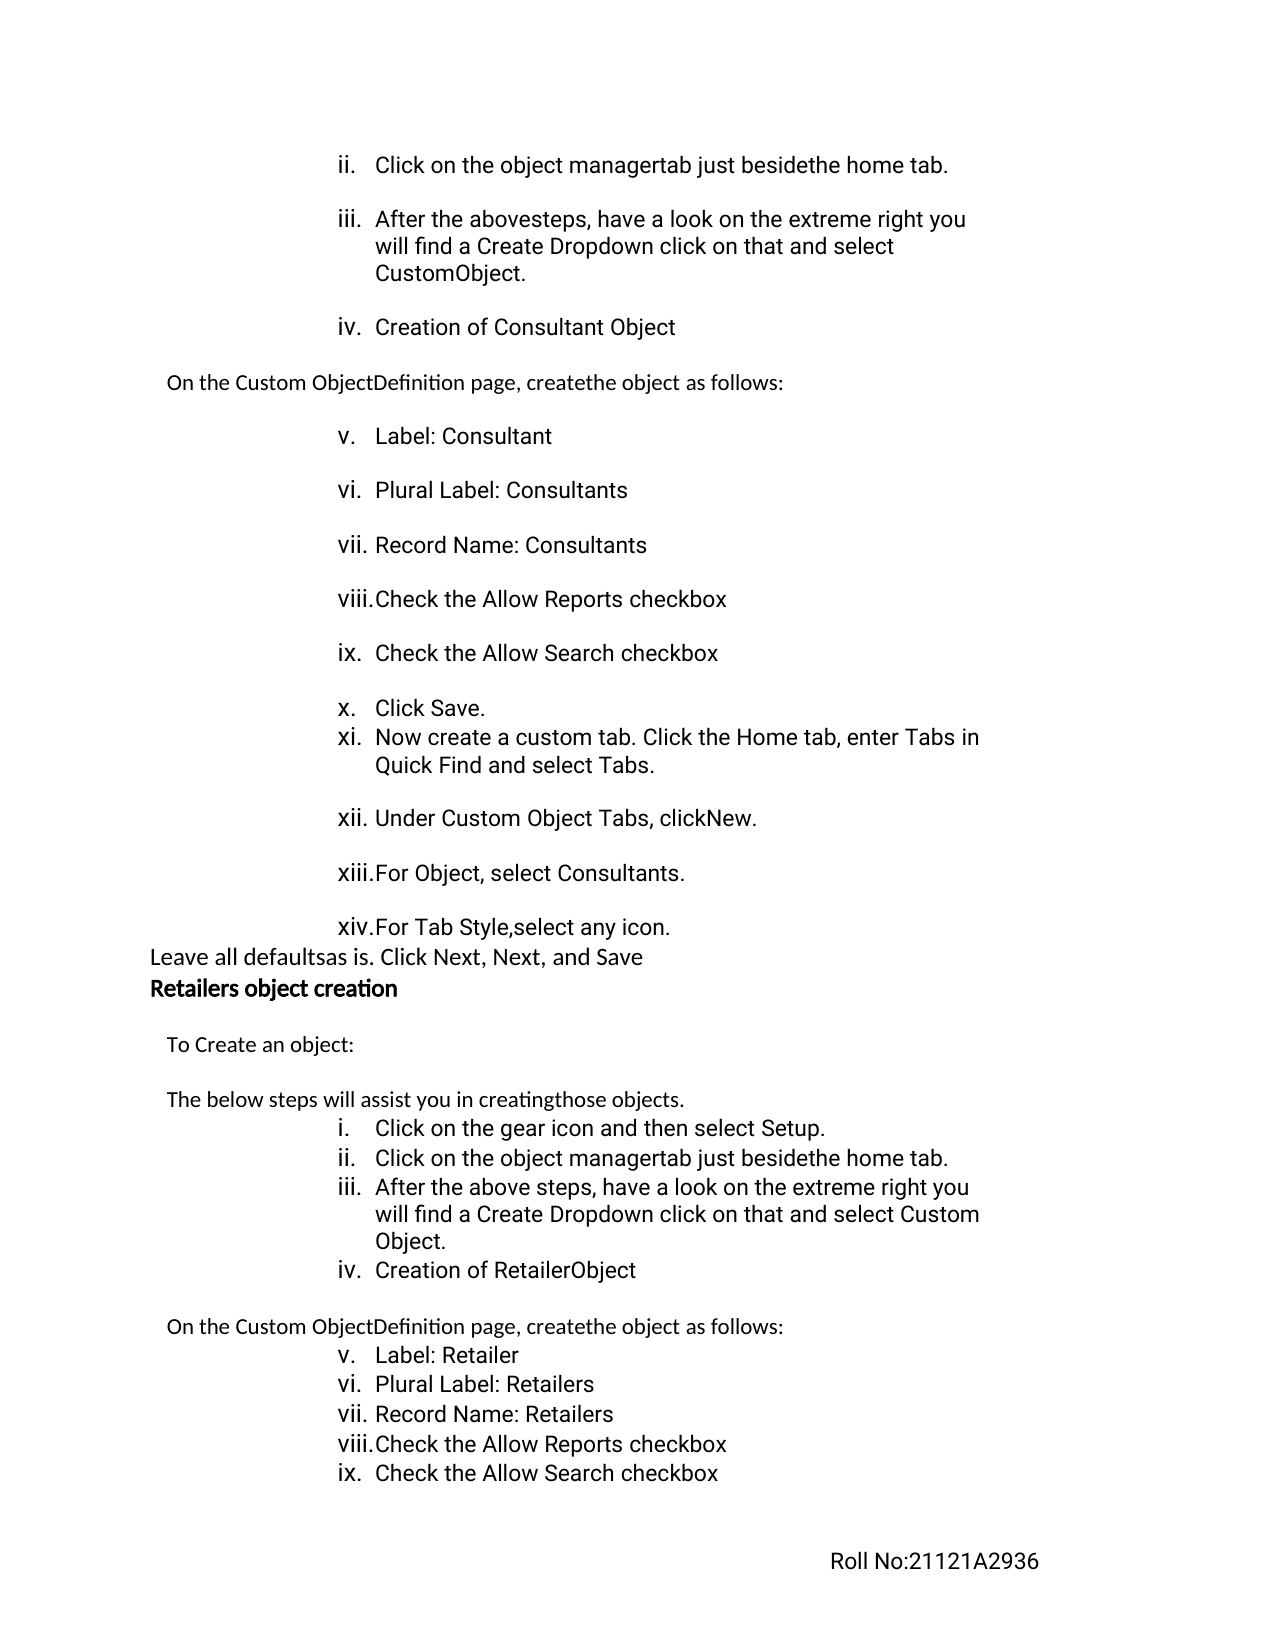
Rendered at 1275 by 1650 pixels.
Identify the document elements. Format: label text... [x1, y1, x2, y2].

list Click on the gear icon and then select Setup. [337, 1113, 1125, 1143]
text On the Custom ObjectDefinition page, createthe object as follows: [167, 1312, 1125, 1340]
list Check the Allow Reports checkbox [337, 1429, 1125, 1458]
list Click on the object managertab just besidethe home tab. [337, 1143, 1125, 1172]
list Click Save. [337, 693, 1125, 722]
list For Object, select Consultants. [337, 858, 1125, 887]
text To Create an object: [167, 1031, 1125, 1058]
list Plural Label: Retailers [337, 1370, 1125, 1399]
text Retailers object creation [150, 972, 1125, 1002]
list Creation of RetailerObject [337, 1255, 1125, 1284]
list Click on the object managertab just besidethe home tab. [337, 150, 1125, 179]
list Now create a custom tab. Click the Home tab, enter Tabs in Quick Find and select Tabs. [337, 722, 1030, 779]
list Label: Consultant [337, 421, 1125, 451]
list Creation of Consultant Object [337, 312, 1125, 342]
list After the abovesteps, have a look on the extreme right you will find a Create Dropdown click on that and select CustomObject. [337, 204, 987, 287]
list Check the Allow Reports checkbox [337, 584, 1125, 613]
list Label: Retailer [337, 1340, 1125, 1370]
text The below steps will assist you in creatingthose objects. [167, 1086, 1125, 1113]
text On the Custom ObjectDefinition page, createthe object as follows: [167, 368, 1125, 396]
text Leave all defaultsas is. Click Next, Next, and Save [150, 941, 1125, 972]
list Check the Allow Search checkbox [337, 1458, 1125, 1487]
list Check the Allow Search checkbox [337, 638, 1125, 668]
list Record Name: Retailers [337, 1399, 1125, 1428]
list After the above steps, have a look on the extreme right you will find a Create Dropdown click on that and select Custom Object. [337, 1172, 987, 1255]
list Plural Label: Consultants [337, 476, 1125, 505]
list For Tab Style,select any icon. [337, 912, 1125, 941]
list Record Name: Consultants [337, 530, 1125, 559]
list Under Custom Object Tabs, clickNew. [337, 804, 1125, 833]
